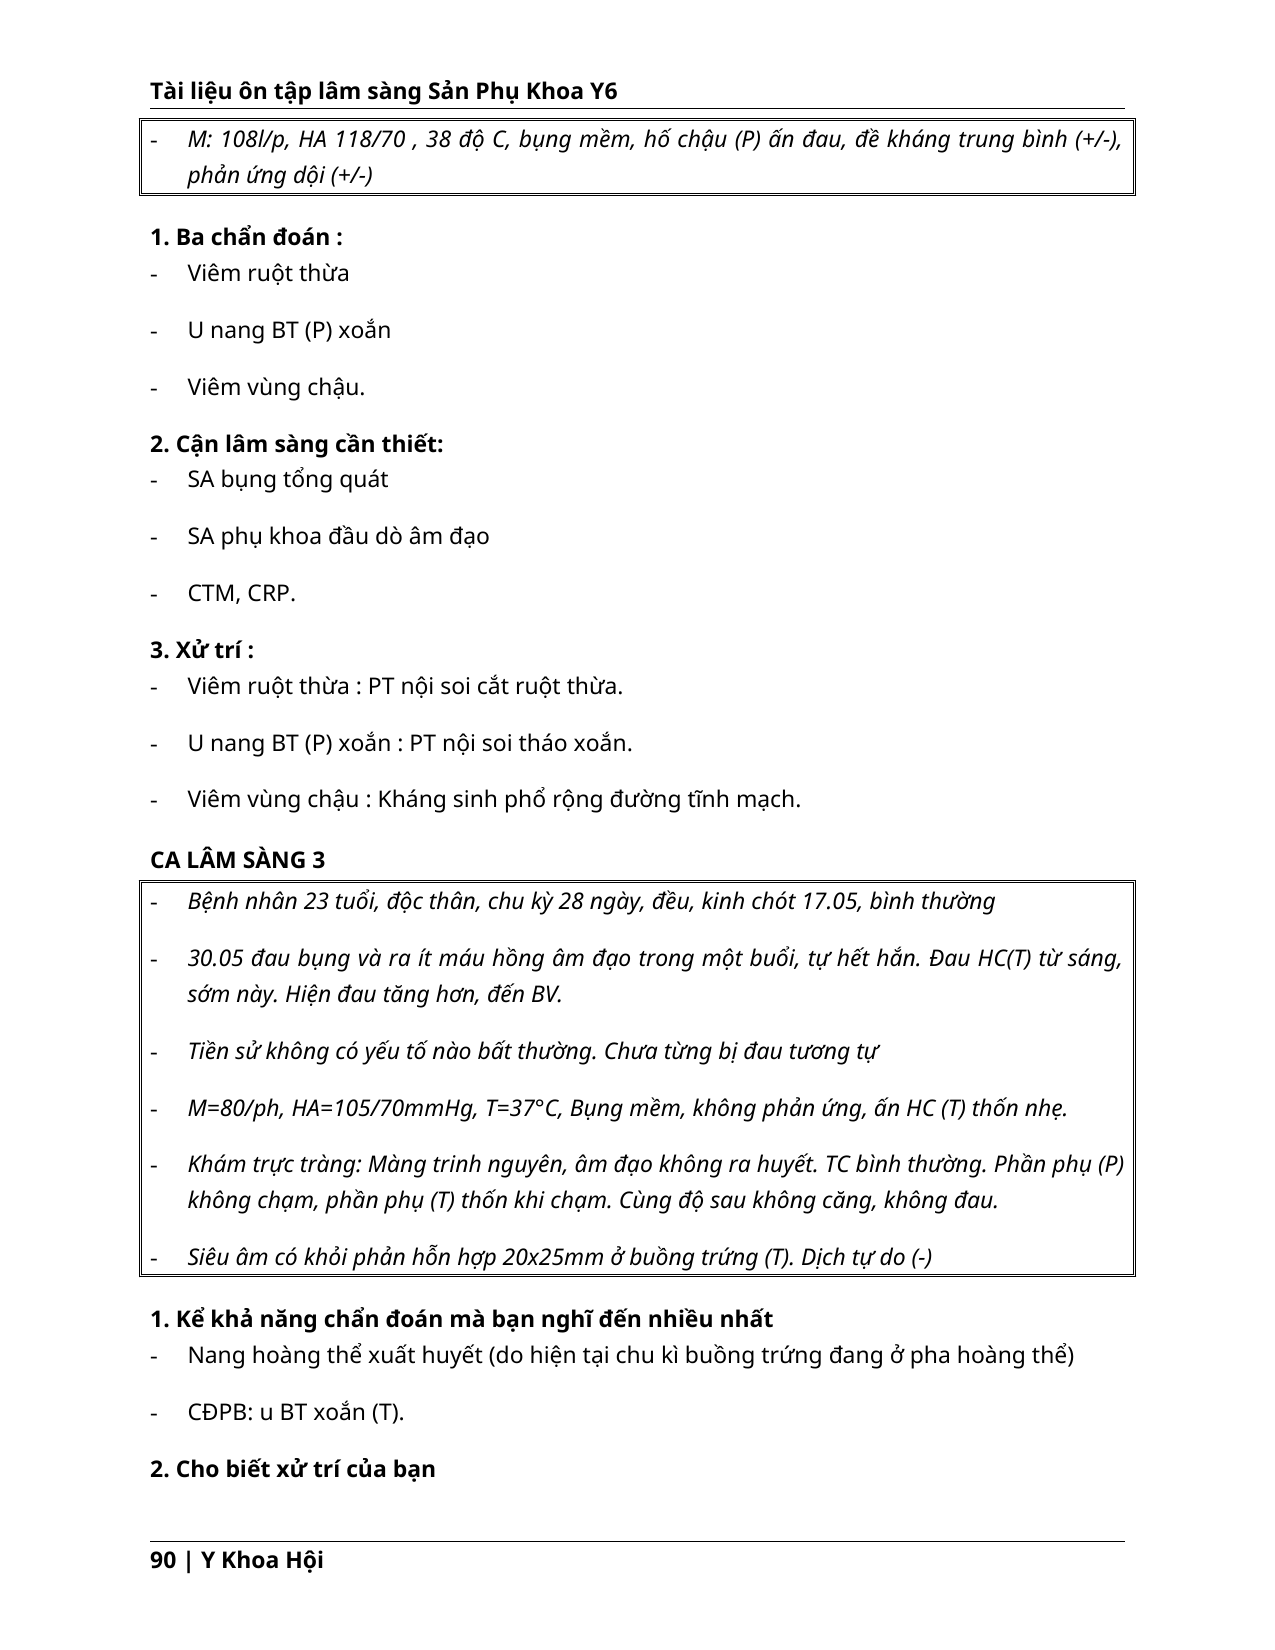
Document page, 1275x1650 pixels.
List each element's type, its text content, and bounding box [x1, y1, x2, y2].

text M: 108l/p, HA 118/70 , 38 độ C, bụng mềm, hố chậu (P) ấn đau, đề kháng trung bình (+/-), phản ứng dội (+/-) [142, 121, 1133, 193]
text CTM, CRP. [150, 577, 1125, 608]
text Viêm ruột thừa [150, 257, 1125, 288]
text Viêm vùng chậu. [150, 371, 1125, 402]
text Tiền sử không có yếu tố nào bất thường. Chưa từng bị đau tương tự [142, 1029, 1133, 1066]
subtitle ca lâm sàng 3 [150, 844, 1125, 875]
text Bệnh nhân 23 tuổi, độc thân, chu kỳ 28 ngày, đều, kinh chót 17.05, bình thường [142, 883, 1133, 917]
text Viêm vùng chậu : Kháng sinh phổ rộng đường tĩnh mạch. [150, 783, 1125, 814]
subtitle 1. Ba chẩn đoán : [150, 221, 1125, 252]
text SA bụng tổng quát [150, 463, 1125, 495]
text Khám trực tràng: Màng trinh nguyên, âm đạo không ra huyết. TC bình thường. Phần phụ (P) không chạm, phần phụ (T) thốn khi chạm. Cùng độ sau không căng, không đau. [142, 1143, 1133, 1216]
text M=80/ph, HA=105/70mmHg, T=37°C, Bụng mềm, không phản ứng, ấn HC (T) thốn nhẹ. [142, 1086, 1133, 1123]
text SA phụ khoa đầu dò âm đạo [150, 520, 1125, 551]
subtitle 2. Cận lâm sàng cần thiết: [150, 427, 1125, 459]
text U nang BT (P) xoắn [150, 314, 1125, 345]
text Siêu âm có khỏi phản hỗn hợp 20x25mm ở buồng trứng (T). Dịch tự do (-) [142, 1236, 1133, 1274]
text U nang BT (P) xoắn : PT nội soi tháo xoắn. [150, 726, 1125, 758]
subtitle 2. Cho biết xử trí của bạn [150, 1452, 1125, 1484]
text CĐPB: u BT xoắn (T). [150, 1396, 1125, 1427]
text Nang hoàng thể xuất huyết (do hiện tại chu kì buồng trứng đang ở pha hoàng thể) [150, 1339, 1125, 1370]
text 30.05 đau bụng và ra ít máu hồng âm đạo trong một buổi, tự hết hắn. Đau HC(T) từ sáng, sớm này. Hiện đau tăng hơn, đến BV. [142, 937, 1133, 1009]
subtitle 3. Xử trí : [150, 634, 1125, 665]
text Viêm ruột thừa : PT nội soi cắt ruột thừa. [150, 670, 1125, 701]
subtitle 1. Kể khả năng chẩn đoán mà bạn nghĩ đến nhiều nhất [150, 1303, 1125, 1334]
